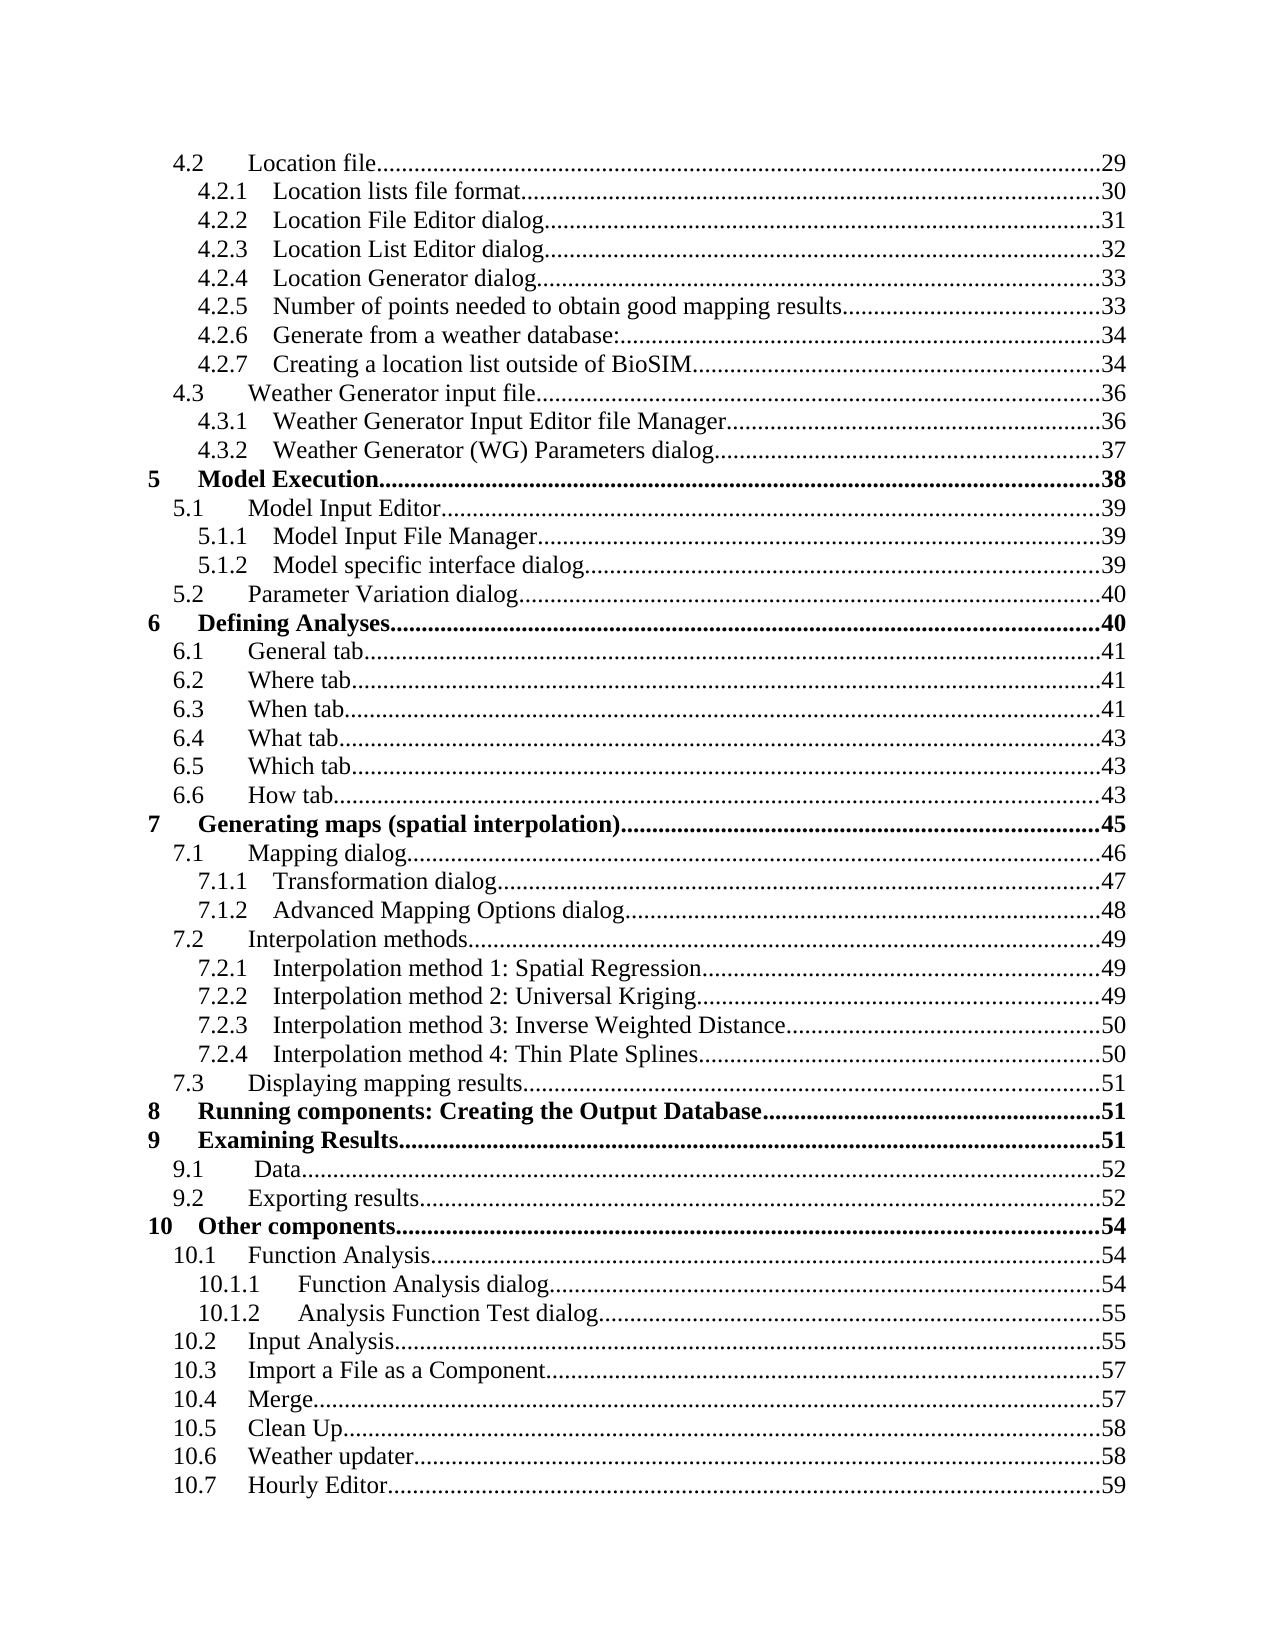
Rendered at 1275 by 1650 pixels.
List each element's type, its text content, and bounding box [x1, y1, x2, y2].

text 10.6 Weather updater 58 [173, 1441, 1127, 1470]
text 4.2.2 Location File Editor dialog 31 [198, 205, 1127, 234]
text 10.1.1 Function Analysis dialog 54 [198, 1269, 1127, 1298]
text 7.3 Displaying mapping results 51 [173, 1068, 1127, 1096]
text 4.2.7 Creating a location list outside of BioSIM 34 [198, 349, 1127, 378]
text 7.1 Mapping dialog 46 [173, 838, 1127, 866]
text 6.1 General tab 41 [173, 636, 1127, 665]
text 4.2 Location file 29 [173, 148, 1127, 176]
text 7.2.3 Interpolation method 3: Inverse Weighted Distance 50 [198, 1010, 1127, 1039]
text 7.1.1 Transformation dialog 47 [198, 866, 1127, 895]
text 4.3.2 Weather Generator (WG) Parameters dialog 37 [198, 435, 1127, 464]
text 6.5 Which tab 43 [173, 751, 1127, 780]
text 4.2.5 Number of points needed to obtain good mapping results 33 [198, 291, 1127, 320]
text 6.6 How tab 43 [173, 780, 1127, 809]
text 6 Defining Analyses 40 [148, 608, 1127, 636]
text 6.4 What tab 43 [173, 723, 1127, 751]
text 5.1.1 Model Input File Manager 39 [198, 521, 1127, 550]
text 7.2.4 Interpolation method 4: Thin Plate Splines 50 [198, 1039, 1127, 1068]
text 10.1.2 Analysis Function Test dialog 55 [198, 1298, 1127, 1326]
text 10 Other components 54 [148, 1211, 1127, 1240]
text 8 Running components: Creating the Output Database 51 [148, 1096, 1127, 1125]
text 4.3.1 Weather Generator Input Editor file Manager 36 [198, 406, 1127, 435]
text 5.1 Model Input Editor 39 [173, 493, 1127, 521]
text 6.3 When tab 41 [173, 694, 1127, 723]
text 10.5 Clean Up 58 [173, 1413, 1127, 1441]
text 4.2.1 Location lists file format 30 [198, 176, 1127, 205]
text 7.2.1 Interpolation method 1: Spatial Regression 49 [198, 953, 1127, 981]
text 5.2 Parameter Variation dialog 40 [173, 579, 1127, 608]
text 10.4 Merge 57 [173, 1384, 1127, 1413]
text 5 Model Execution 38 [148, 464, 1127, 493]
text 4.3 Weather Generator input file 36 [173, 378, 1127, 406]
text 9 Examining Results 51 [148, 1125, 1127, 1154]
text 9.1 Data 52 [173, 1154, 1127, 1183]
text 5.1.2 Model specific interface dialog 39 [198, 550, 1127, 579]
text 7.1.2 Advanced Mapping Options dialog 48 [198, 895, 1127, 924]
text 10.7 Hourly Editor 59 [173, 1470, 1127, 1499]
text 4.2.4 Location Generator dialog 33 [198, 263, 1127, 291]
text 9.2 Exporting results 52 [173, 1183, 1127, 1211]
text 7 Generating maps (spatial interpolation) 45 [148, 809, 1127, 838]
text 10.3 Import a File as a Component 57 [173, 1355, 1127, 1384]
text 4.2.3 Location List Editor dialog 32 [198, 234, 1127, 263]
text 6.2 Where tab 41 [173, 665, 1127, 694]
text 4.2.6 Generate from a weather database: 34 [198, 320, 1127, 349]
text 7.2 Interpolation methods 49 [173, 924, 1127, 953]
text 7.2.2 Interpolation method 2: Universal Kriging 49 [198, 981, 1127, 1010]
text 10.1 Function Analysis 54 [173, 1240, 1127, 1269]
text 10.2 Input Analysis 55 [173, 1326, 1127, 1355]
